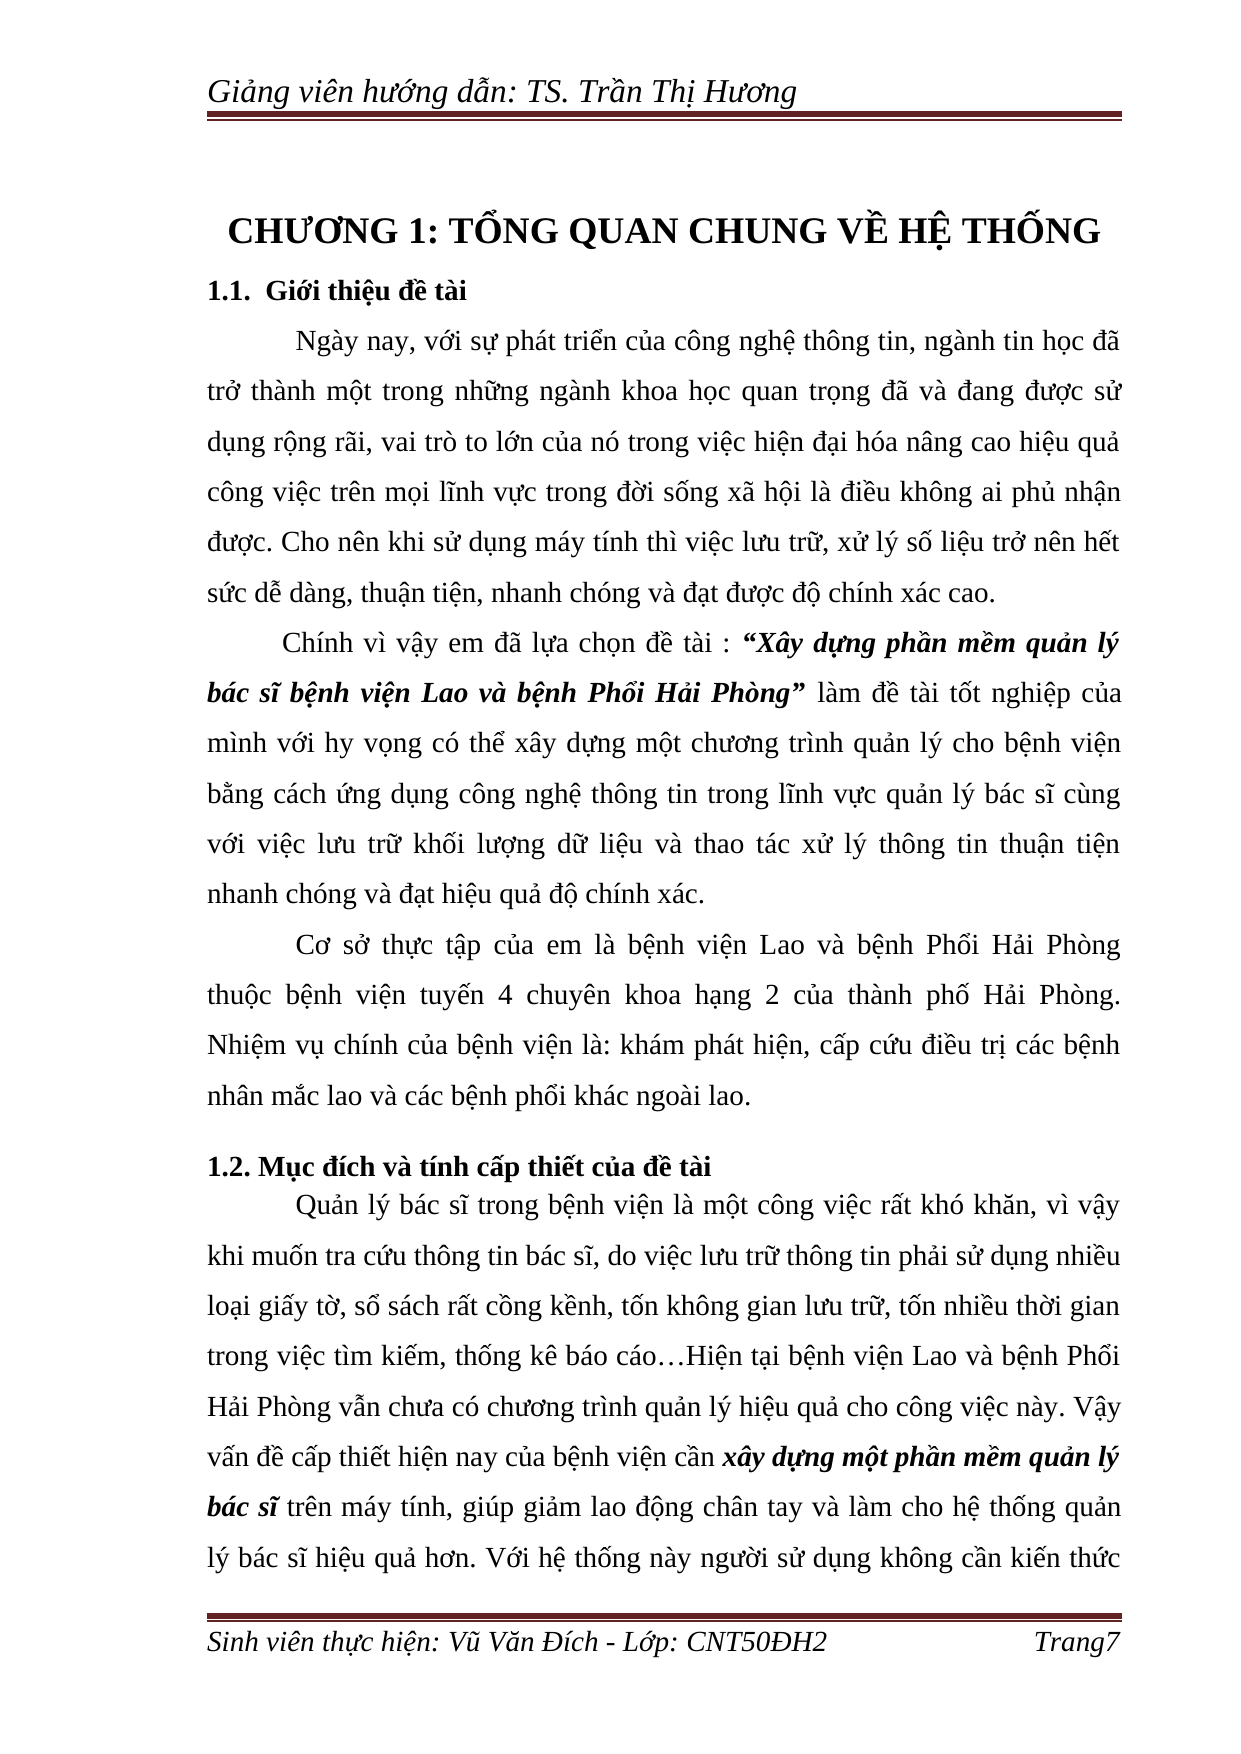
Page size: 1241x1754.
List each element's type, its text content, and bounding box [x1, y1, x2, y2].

subtitle 1.1. Giới thiệu đề tài [207, 273, 1122, 306]
subtitle CHƯƠNG 1: TỔNG QUAN CHUNG VỀ HỆ THỐNG [207, 208, 1122, 251]
text Cơ sở thực tập của em là bệnh viện Lao và bệnh Phổi Hải Phòng thuộc bệnh viện tuyến 4 chuyên khoa hạng 2 của thành phố Hải Phòng. Nhiệm vụ chính của bệnh viện là: khám phát hiện, cấp cứu điều trị các bệnh nhân mắc lao và các bệnh phổi khác ngoài lao. [207, 927, 1122, 1111]
text Ngày nay, với sự phát triển của công nghệ thông tin, ngành tin học đã trở thành một trong những ngành khoa học quan trọng đã và đang được sử dụng rộng rãi, vai trò to lớn của nó trong việc hiện đại hóa nâng cao hiệu quả công việc trên mọi lĩnh vực trong đời sống xã hội là điều không ai phủ nhận được. Cho nên khi sử dụng máy tính thì việc lưu trữ, xử lý số liệu trở nên hết sức dễ dàng, thuận tiện, nhanh chóng và đạt được độ chính xác cao. [207, 323, 1122, 608]
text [207, 1187, 1122, 1573]
subtitle 1.2. Mục đích và tính cấp thiết của đề tài [207, 1149, 1122, 1182]
text Chính vì vậy em đã lựa chọn đề tài : “Xây dựng phần mềm quản lý bác sĩ bệnh viện Lao và bệnh Phổi Hải Phòng” làm đề tài tốt nghiệp của mình với hy vọng có thể xây dựng một chương trình quản lý cho bệnh viện bằng cách ứng dụng công nghệ thông tin trong lĩnh vực quản lý bác sĩ cùng với việc lưu trữ khối lượng dữ liệu và thao tác xử lý thông tin thuận tiện nhanh chóng và đạt hiệu quả độ chính xác. [207, 625, 1122, 910]
